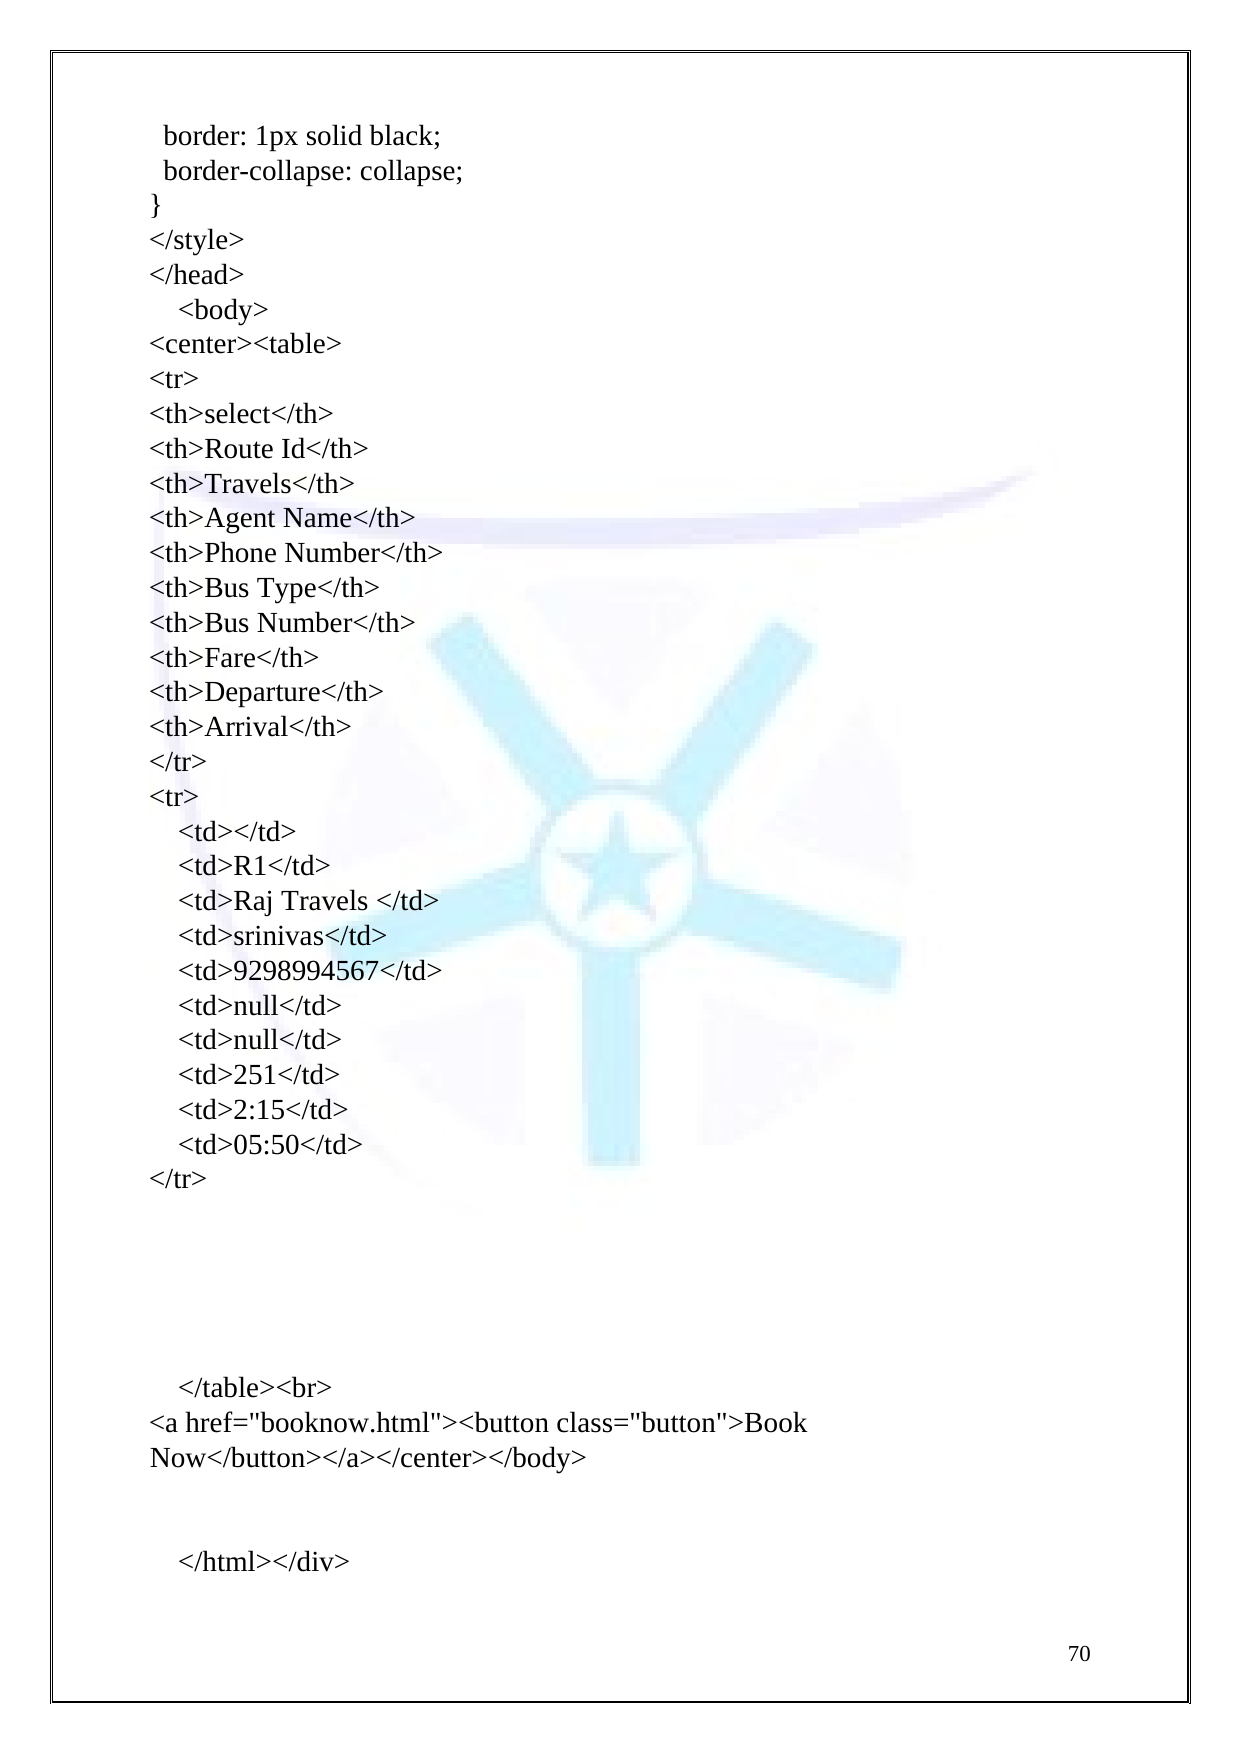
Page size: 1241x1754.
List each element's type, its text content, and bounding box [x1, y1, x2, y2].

text <th>Arrival</th> [148, 709, 860, 743]
text <td></td> [148, 814, 860, 847]
text <body> [148, 292, 860, 325]
text <th>Agent Name</th> [148, 501, 860, 534]
text <th>select</th> [148, 396, 860, 430]
text <tr> [148, 361, 860, 395]
text <td>null</td> [148, 1022, 860, 1056]
text <tr> [148, 779, 860, 812]
text </html></div> [148, 1544, 860, 1578]
text border-collapse: collapse; [148, 153, 860, 186]
text <td>srinivas</td> [148, 918, 860, 952]
text </head> [148, 257, 860, 291]
text <td>2:15</td> [148, 1092, 860, 1126]
text <td>05:50</td> [148, 1127, 860, 1160]
text <th>Bus Number</th> [148, 605, 860, 638]
text <td>R1</td> [148, 848, 860, 882]
text <th>Route Id</th> [148, 431, 860, 464]
text <td>null</td> [148, 988, 860, 1021]
text <th>Travels</th> [148, 466, 860, 499]
text </tr> [148, 744, 860, 778]
text <td>9298994567</td> [148, 953, 860, 986]
text </table><br> [148, 1370, 860, 1404]
text </tr> [148, 1162, 860, 1195]
text border: 1px solid black; [148, 118, 860, 151]
text <td>Raj Travels </td> [148, 883, 860, 917]
text <center><table> [148, 327, 860, 360]
text <a href="booknow.html"><button class="button">Book Now</button></a></center></body> [148, 1405, 860, 1473]
text <th>Fare</th> [148, 640, 860, 673]
text <th>Departure</th> [148, 674, 860, 708]
text <th>Phone Number</th> [148, 535, 860, 569]
text } [148, 187, 860, 221]
text <th>Bus Type</th> [148, 570, 860, 604]
text <td>251</td> [148, 1057, 860, 1091]
text </style> [148, 222, 860, 256]
picture [149, 393, 1090, 1334]
